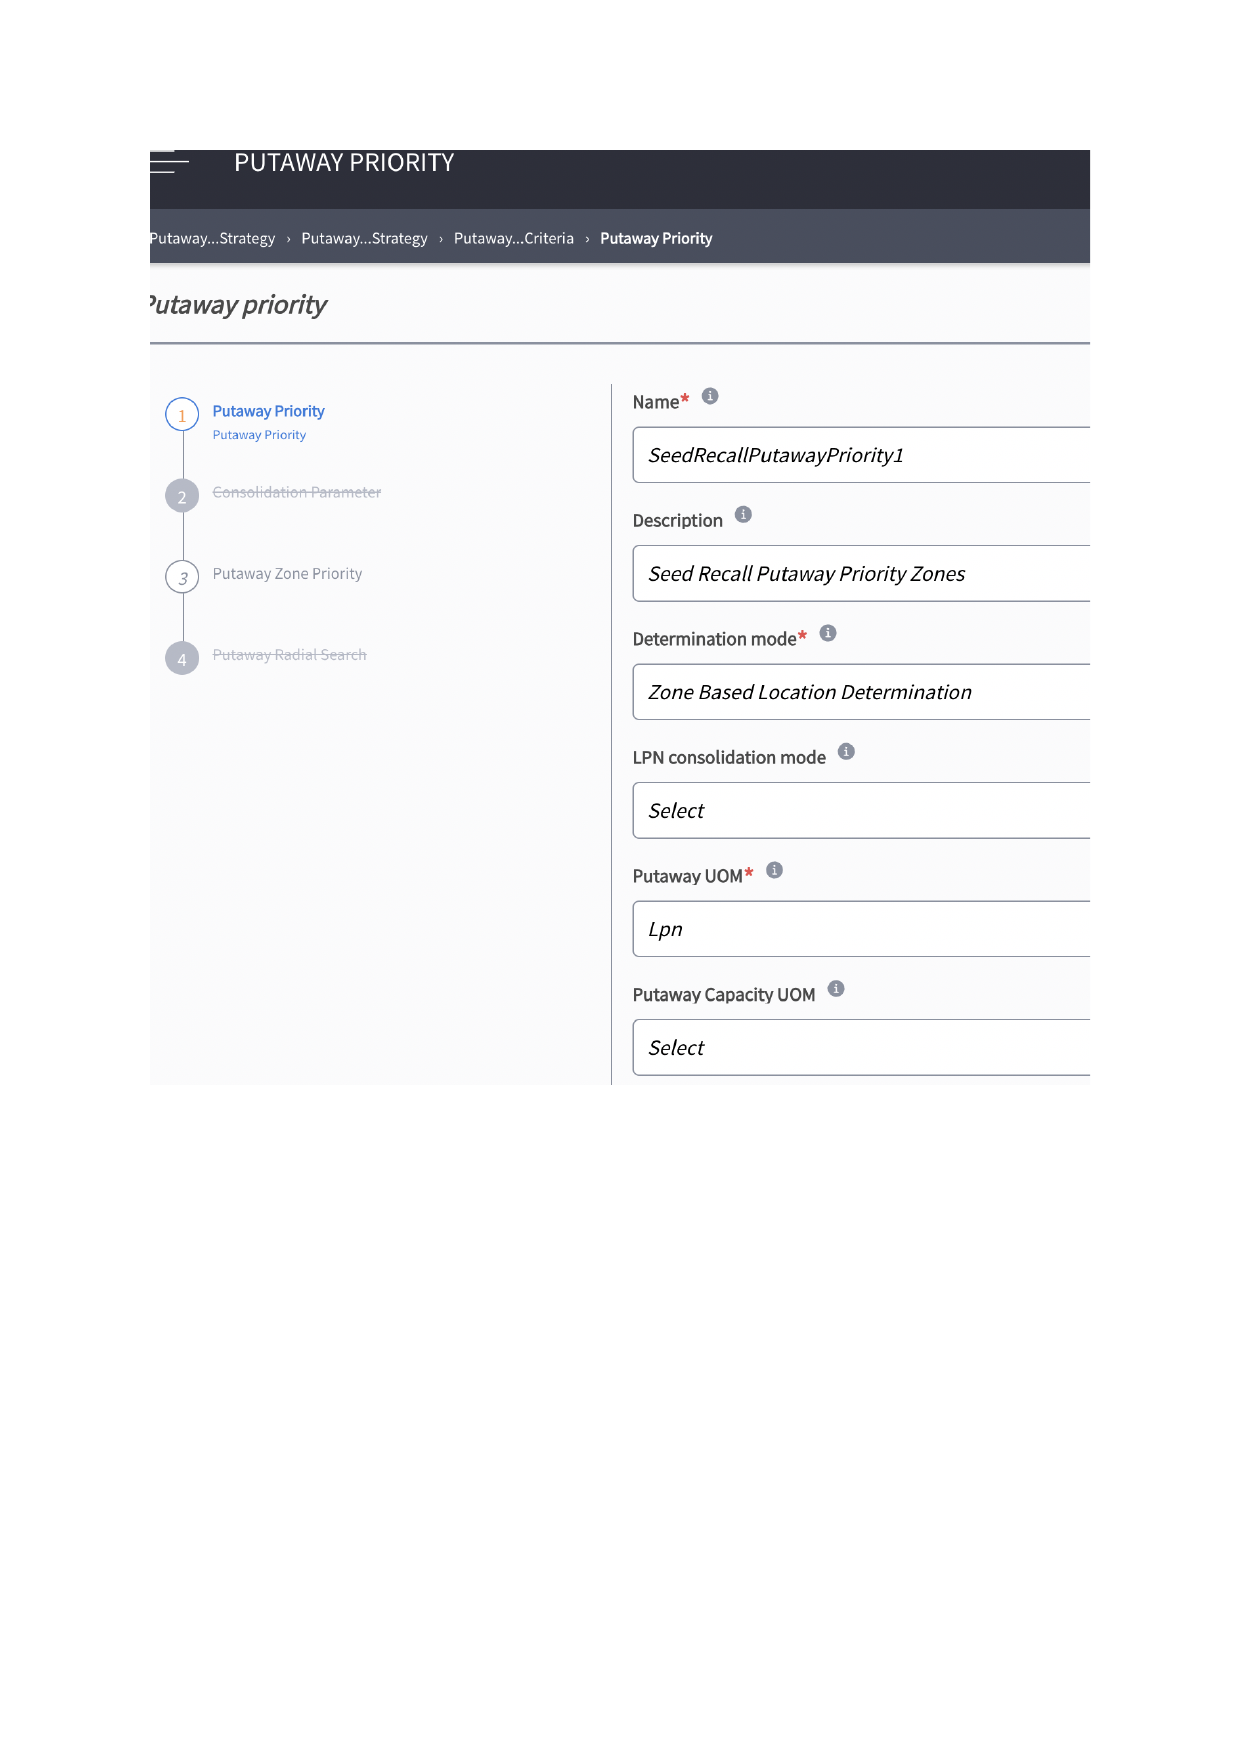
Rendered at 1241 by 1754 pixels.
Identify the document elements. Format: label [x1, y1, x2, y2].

picture [150, 150, 1091, 1085]
